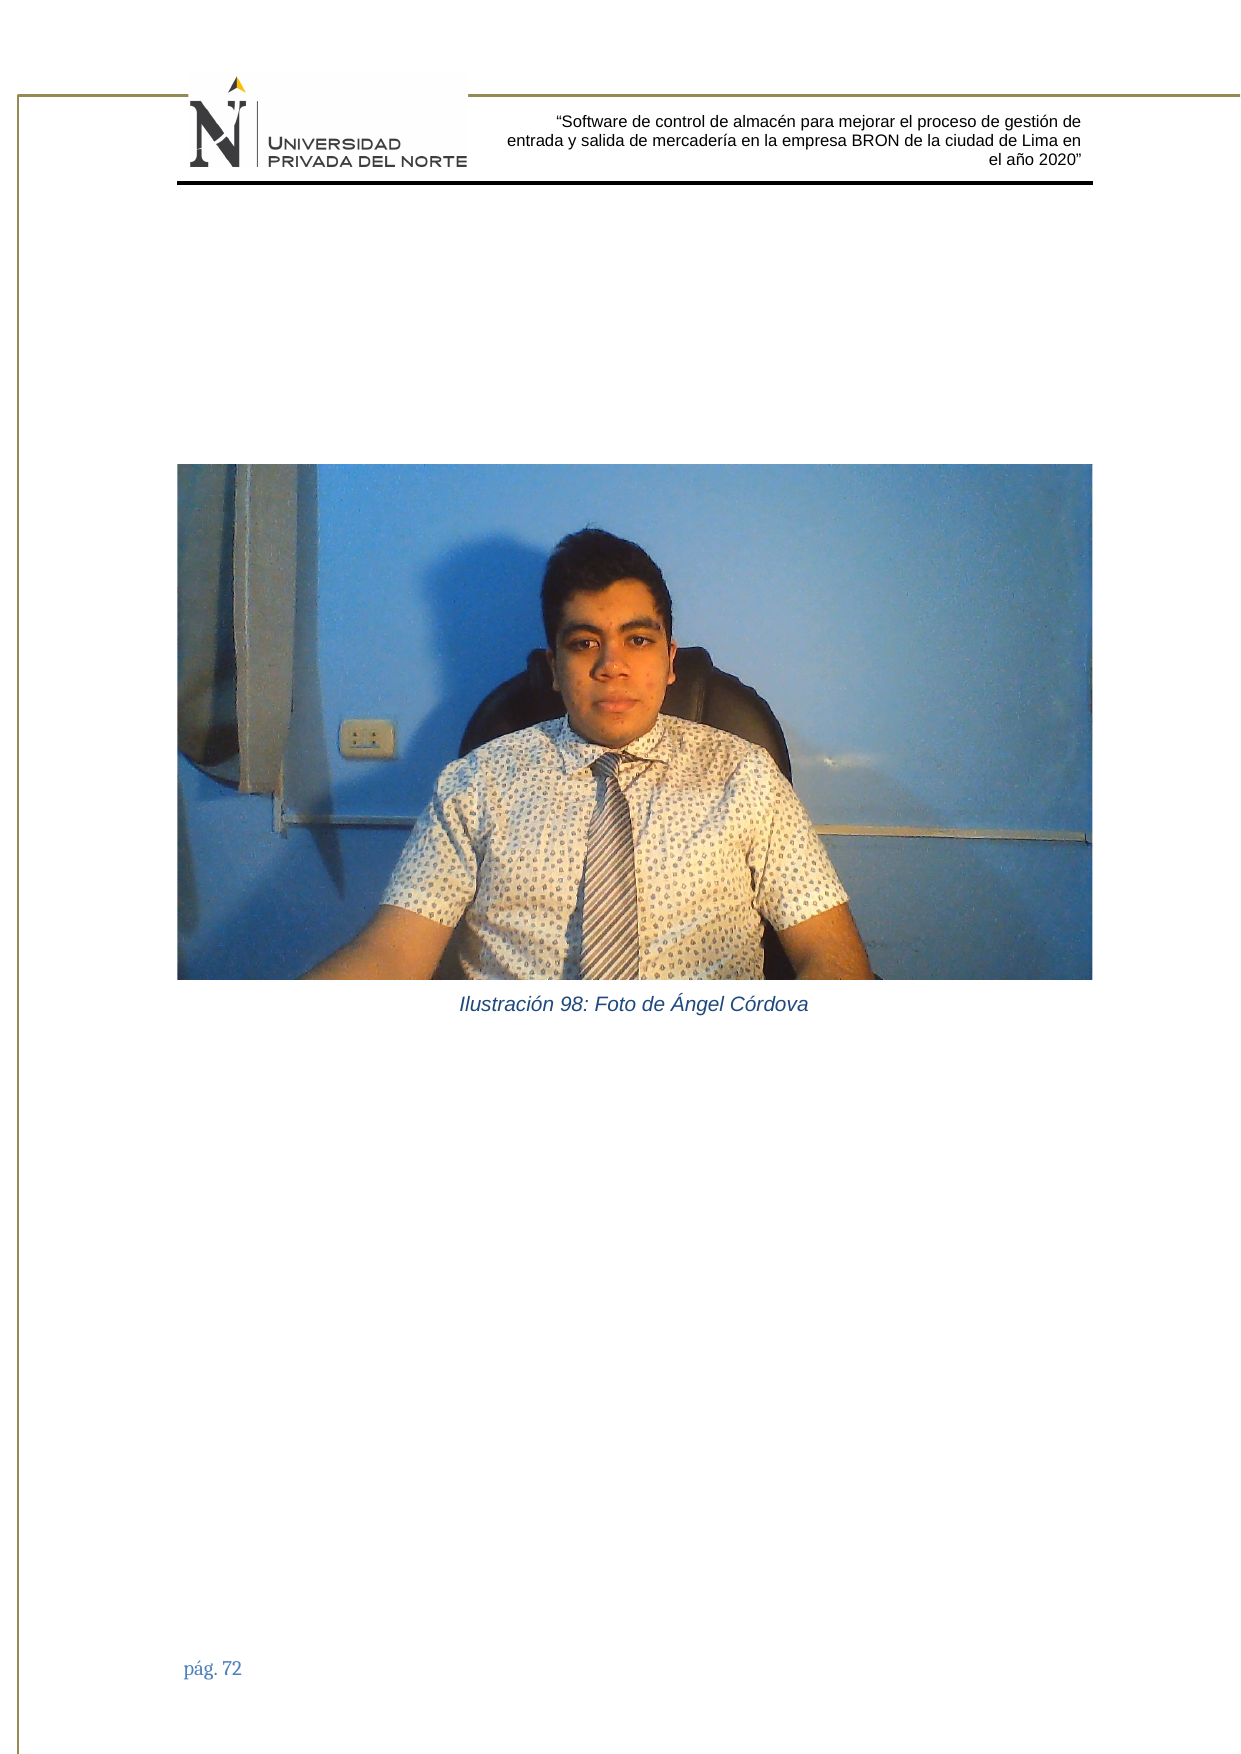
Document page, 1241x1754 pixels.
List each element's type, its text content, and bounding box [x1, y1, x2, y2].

text Ilustración 98: Foto de Ángel Córdova [177, 992, 1092, 1016]
picture [188, 73, 469, 169]
picture [177, 464, 1093, 980]
